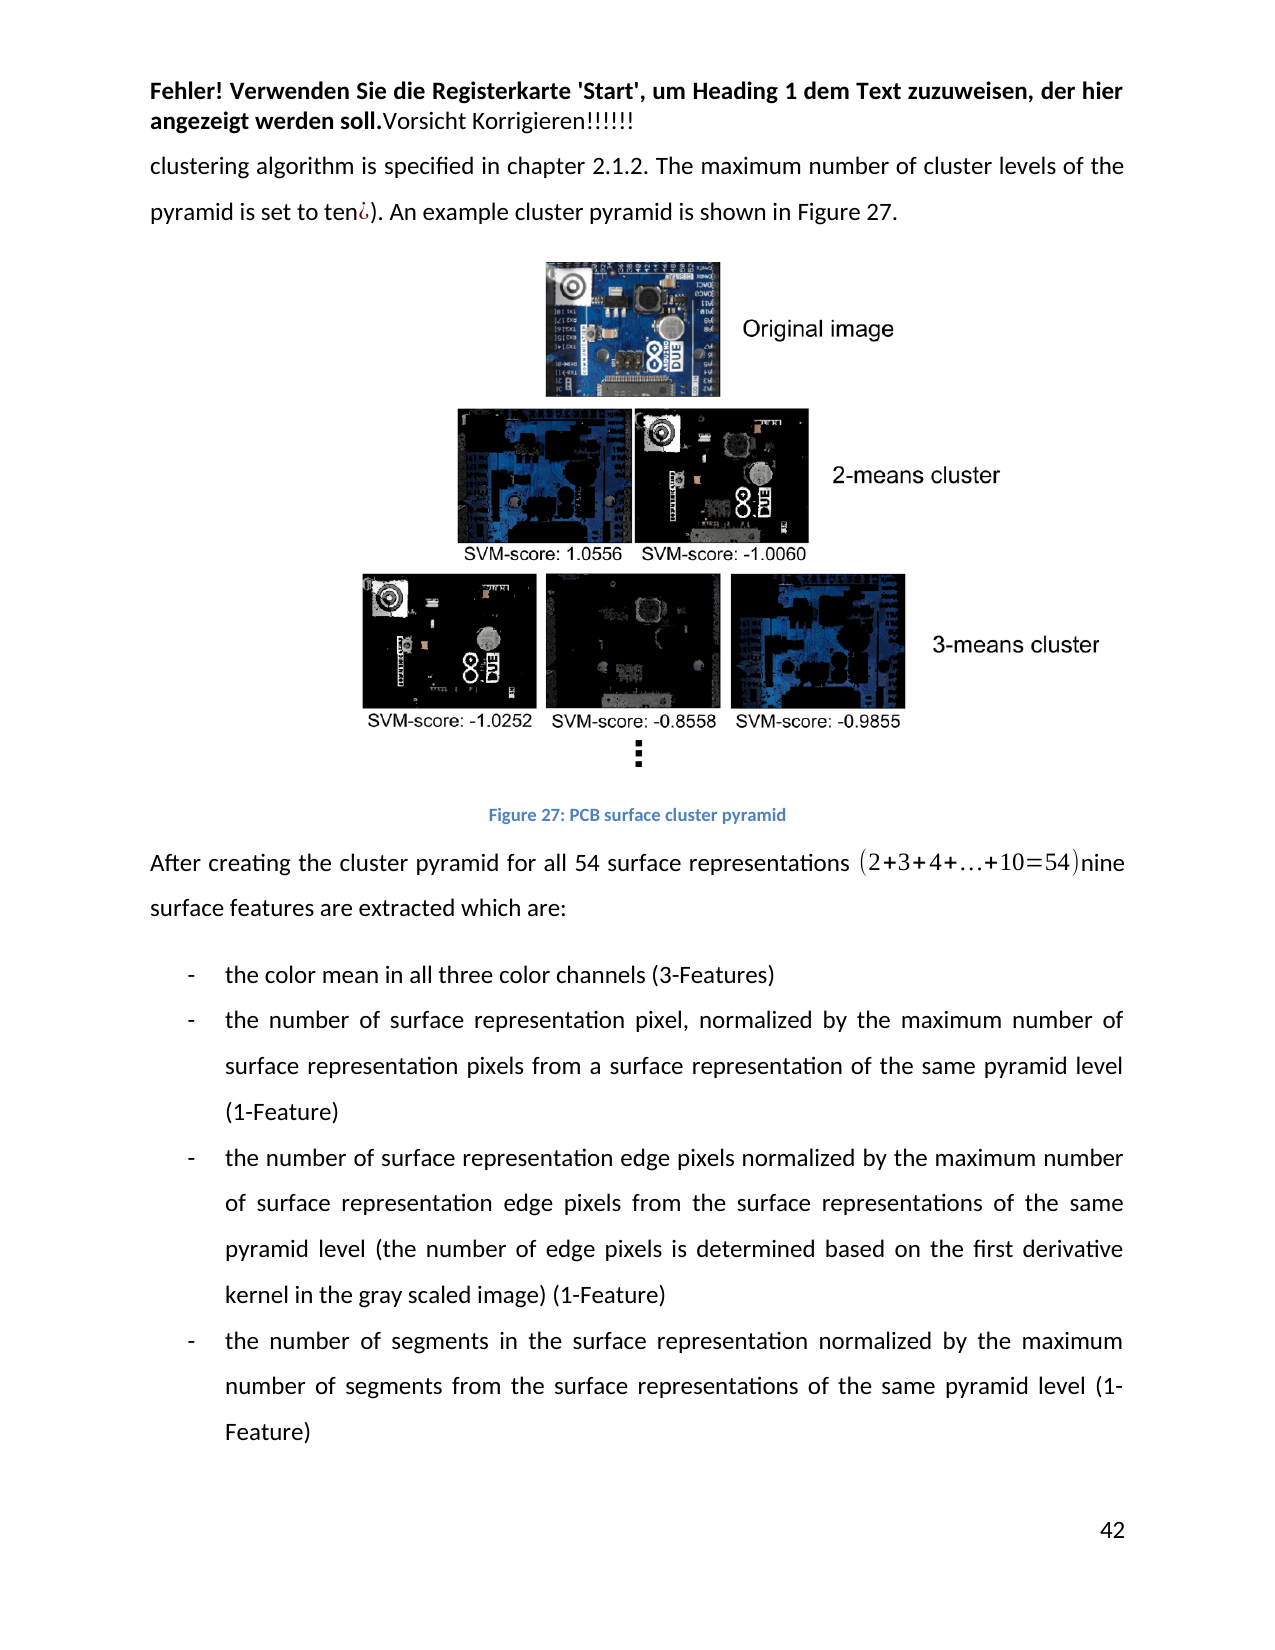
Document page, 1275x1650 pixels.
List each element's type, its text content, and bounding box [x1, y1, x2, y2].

text Figure 27: PCB surface cluster pyramid [150, 803, 1125, 826]
picture [362, 262, 1099, 767]
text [150, 150, 1125, 226]
text After creating the cluster pyramid for all 54 surface representations nine surface features are extracted which are: [150, 847, 1125, 923]
list the number of surface representation edge pixels normalized by the maximum number of surface representation edge pixels from the surface representations of the same pyramid level (the number of edge pixels is determined based on the first derivative kernel in the gray scaled image) (1-Feature) [187, 1142, 1125, 1309]
list the number of segments in the surface representation normalized by the maximum number of segments from the surface representations of the same pyramid level (1-Feature) [187, 1325, 1125, 1447]
list the number of surface representation pixel, normalized by the maximum number of surface representation pixels from a surface representation of the same pyramid level (1-Feature) [187, 1005, 1125, 1127]
list the color mean in all three color channels (3-Features) [187, 959, 1125, 989]
